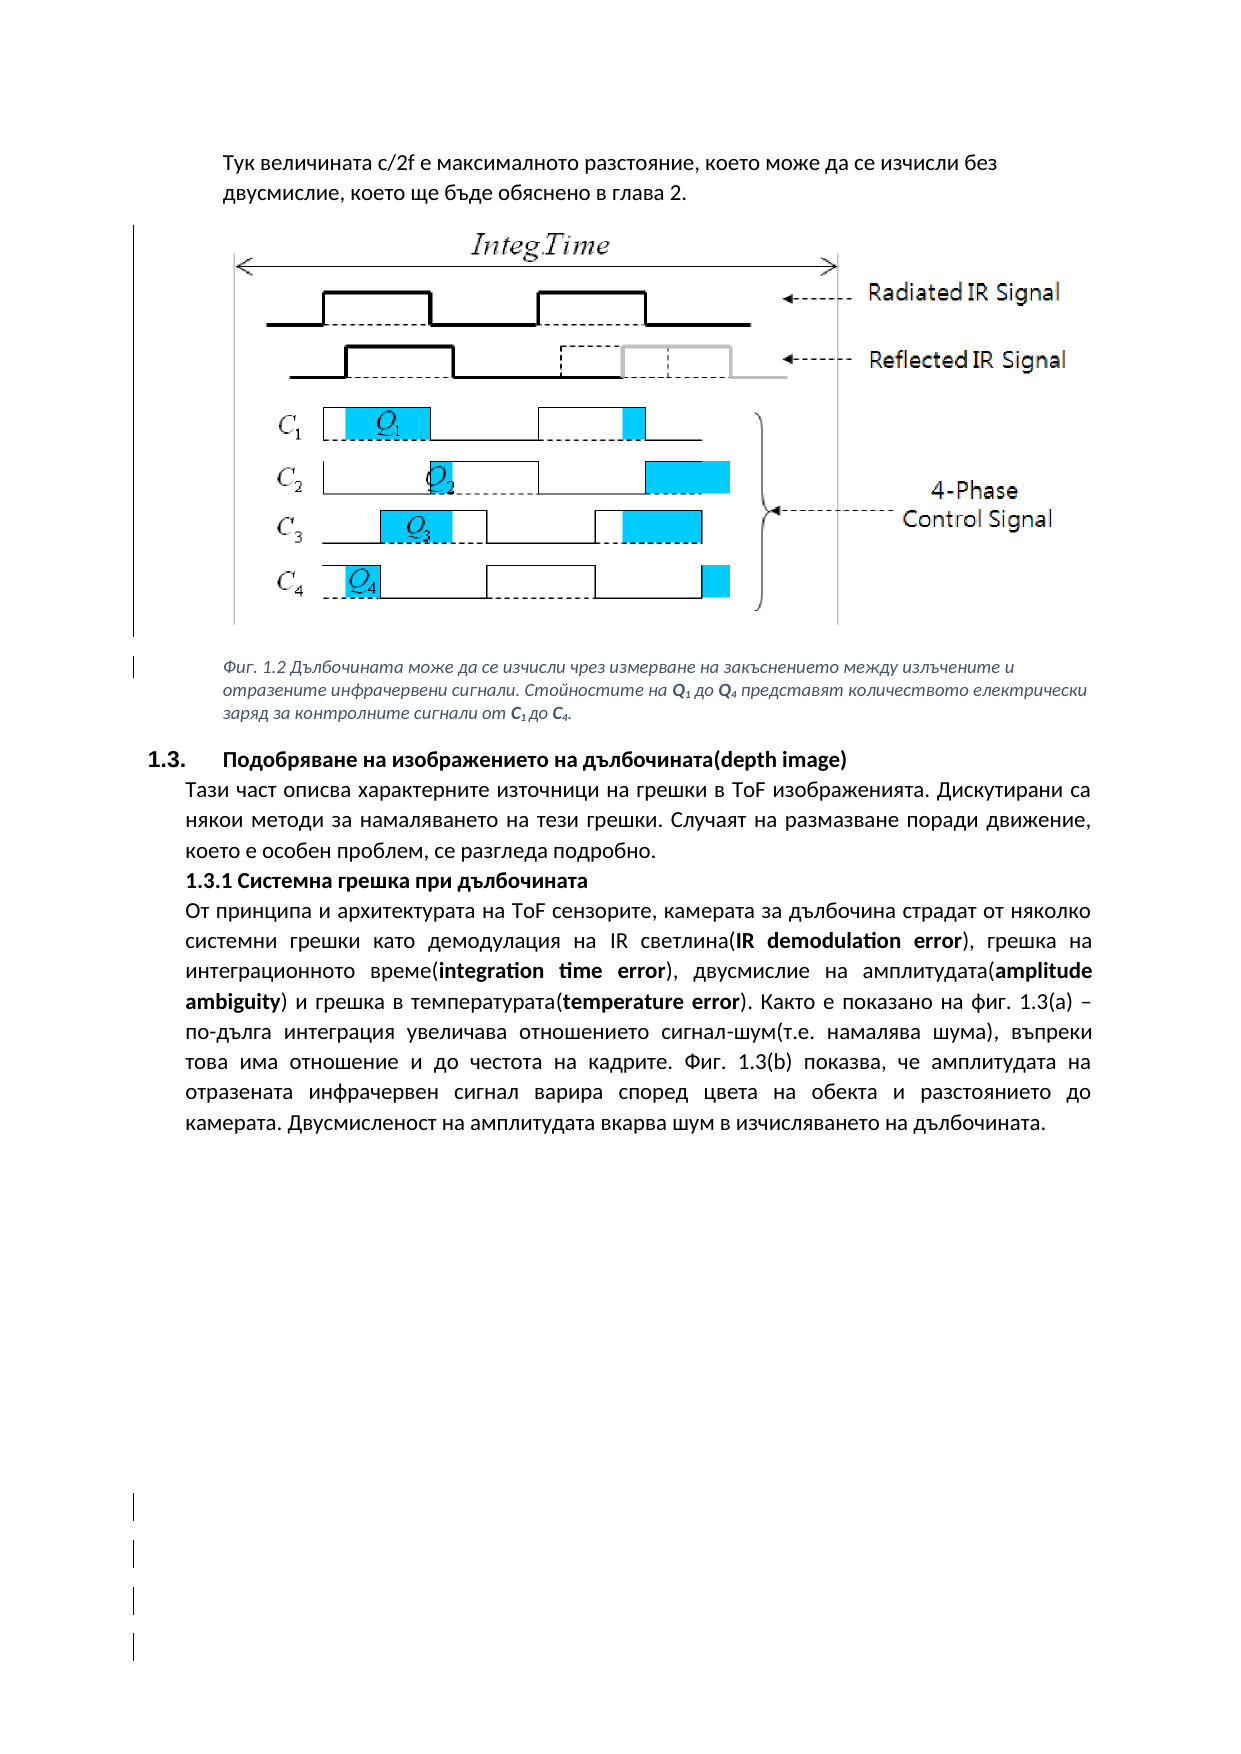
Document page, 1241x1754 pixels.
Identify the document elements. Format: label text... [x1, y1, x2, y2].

text 1.3.1 Системна грешка при дълбочината [185, 866, 1093, 894]
list Подобряване на изображението на дълбочината(depth image) [148, 745, 1093, 773]
text Фиг. 1.2 Дълбочината може да се изчисли чрез измерване на закъснението между излъчените и отразените инфрачервени сигнали. Стойностите на Q1 до Q4 представят количеството електрически заряд за контролните сигнали от C1 до C4. [223, 656, 1093, 724]
text Тази част описва характерните източници на грешки в ToF изображенията. Дискутирани са някои методи за намаляването на тези грешки. Случаят на размазване поради движение, което е особен проблем, се разгледа подробно. [185, 775, 1093, 864]
picture [222, 224, 1082, 631]
text От принципа и архитектурата на ToF сензорите, камерата за дълбочина страдат от няколко системни грешки като демодулация на IR светлина(IR demodulation error), грешка на интеграционното време(integration time error), двусмислие на амплитудата(amplitude ambiguity) и грешка в температурата(temperature error). Както е показано на фиг. 1.3(a) – по-дълга интеграция увеличава отношението сигнал-шум(т.е. намалява шума), въпреки това има отношение и до честота на кадрите. Фиг. 1.3(b) показва, че амплитудата на отразената инфрачервен сигнал варира според цвета на обекта и разстоянието до камерата. Двусмисленост на амплитудата вкарва шум в изчисляването на дълбочината. [185, 896, 1093, 1136]
text Тук величината c/2f е максималното разстояние, което може да се изчисли без двусмислие, което ще бъде обяснено в глава 2. [223, 148, 1093, 206]
